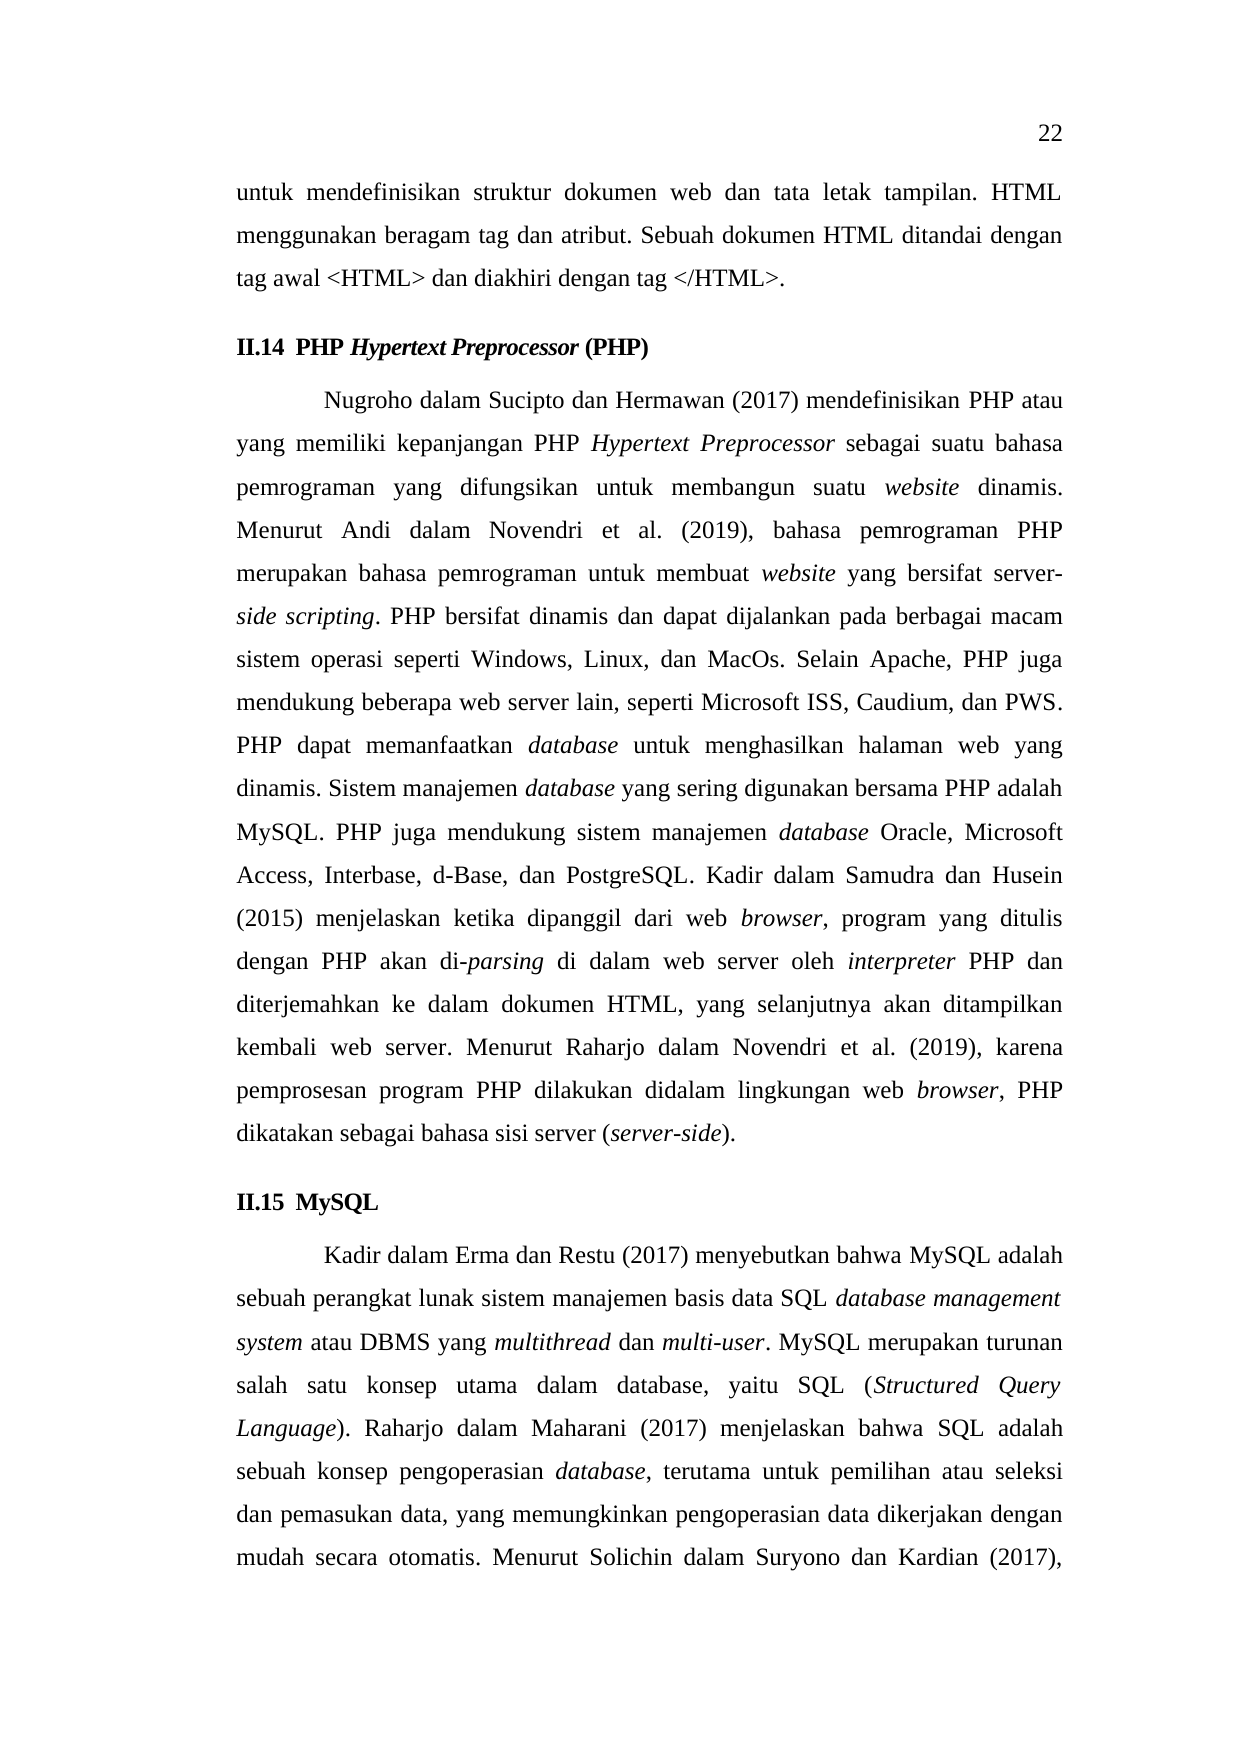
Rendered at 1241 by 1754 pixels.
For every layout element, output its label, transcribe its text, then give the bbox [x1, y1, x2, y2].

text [236, 1240, 1063, 1571]
text Nugroho dalam Sucipto dan Hermawan (2017) mendefinisikan PHP atau yang memiliki kepanjangan PHP Hypertext Preprocessor sebagai suatu bahasa pemrograman yang difungsikan untuk membangun suatu website dinamis. Menurut Andi dalam Novendri et al. (2019), bahasa pemrograman PHP merupakan bahasa pemrograman untuk membuat website yang bersifat server-side scripting. PHP bersifat dinamis dan dapat dijalankan pada berbagai macam sistem operasi seperti Windows, Linux, dan MacOs. Selain Apache, PHP juga mendukung beberapa web server lain, seperti Microsoft ISS, Caudium, dan PWS. PHP dapat memanfaatkan database untuk menghasilkan halaman web yang dinamis. Sistem manajemen database yang sering digunakan bersama PHP adalah MySQL. PHP juga mendukung sistem manajemen database Oracle, Microsoft Access, Interbase, d-Base, dan PostgreSQL. Kadir dalam Samudra dan Husein (2015) menjelaskan ketika dipanggil dari web browser, program yang ditulis dengan PHP akan di-parsing di dalam web server oleh interpreter PHP dan diterjemahkan ke dalam dokumen HTML, yang selanjutnya akan ditampilkan kembali web server. Menurut Raharjo dalam Novendri et al. (2019), karena pemprosesan program PHP dilakukan didalam lingkungan web browser, PHP dikatakan sebagai bahasa sisi server (server-side). [236, 385, 1063, 1147]
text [236, 177, 1063, 292]
subtitle PHP Hypertext Preprocessor (PHP) [236, 332, 1063, 360]
subtitle MySQL [236, 1187, 1063, 1215]
